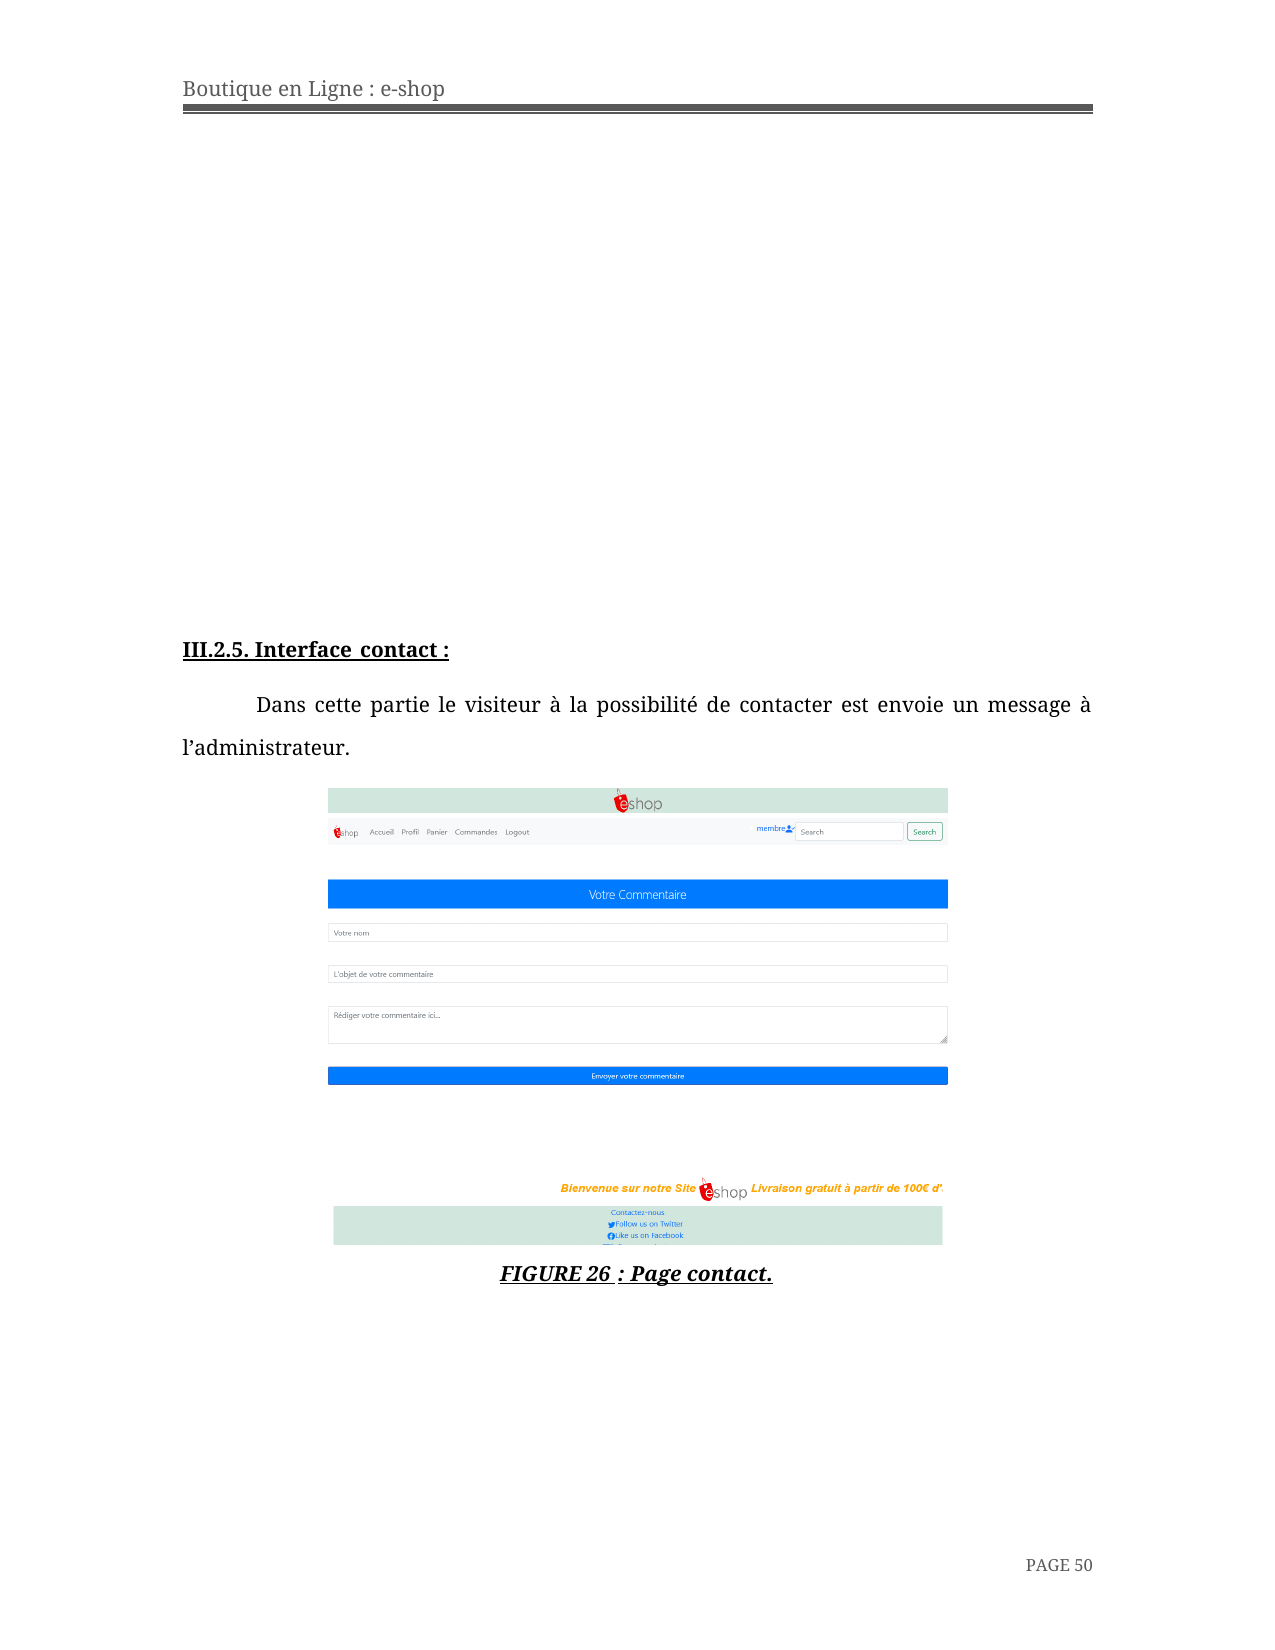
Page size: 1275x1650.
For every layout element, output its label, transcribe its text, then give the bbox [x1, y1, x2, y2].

text FIGURE 26 : Page contact. [182, 1245, 1093, 1287]
text Dans cette partie le visiteur à la possibilité de contacter est envoie un message à l’administrateur. [182, 690, 1093, 761]
picture [182, 788, 1093, 1245]
text III.2.5. Interface contact : [182, 635, 1093, 664]
